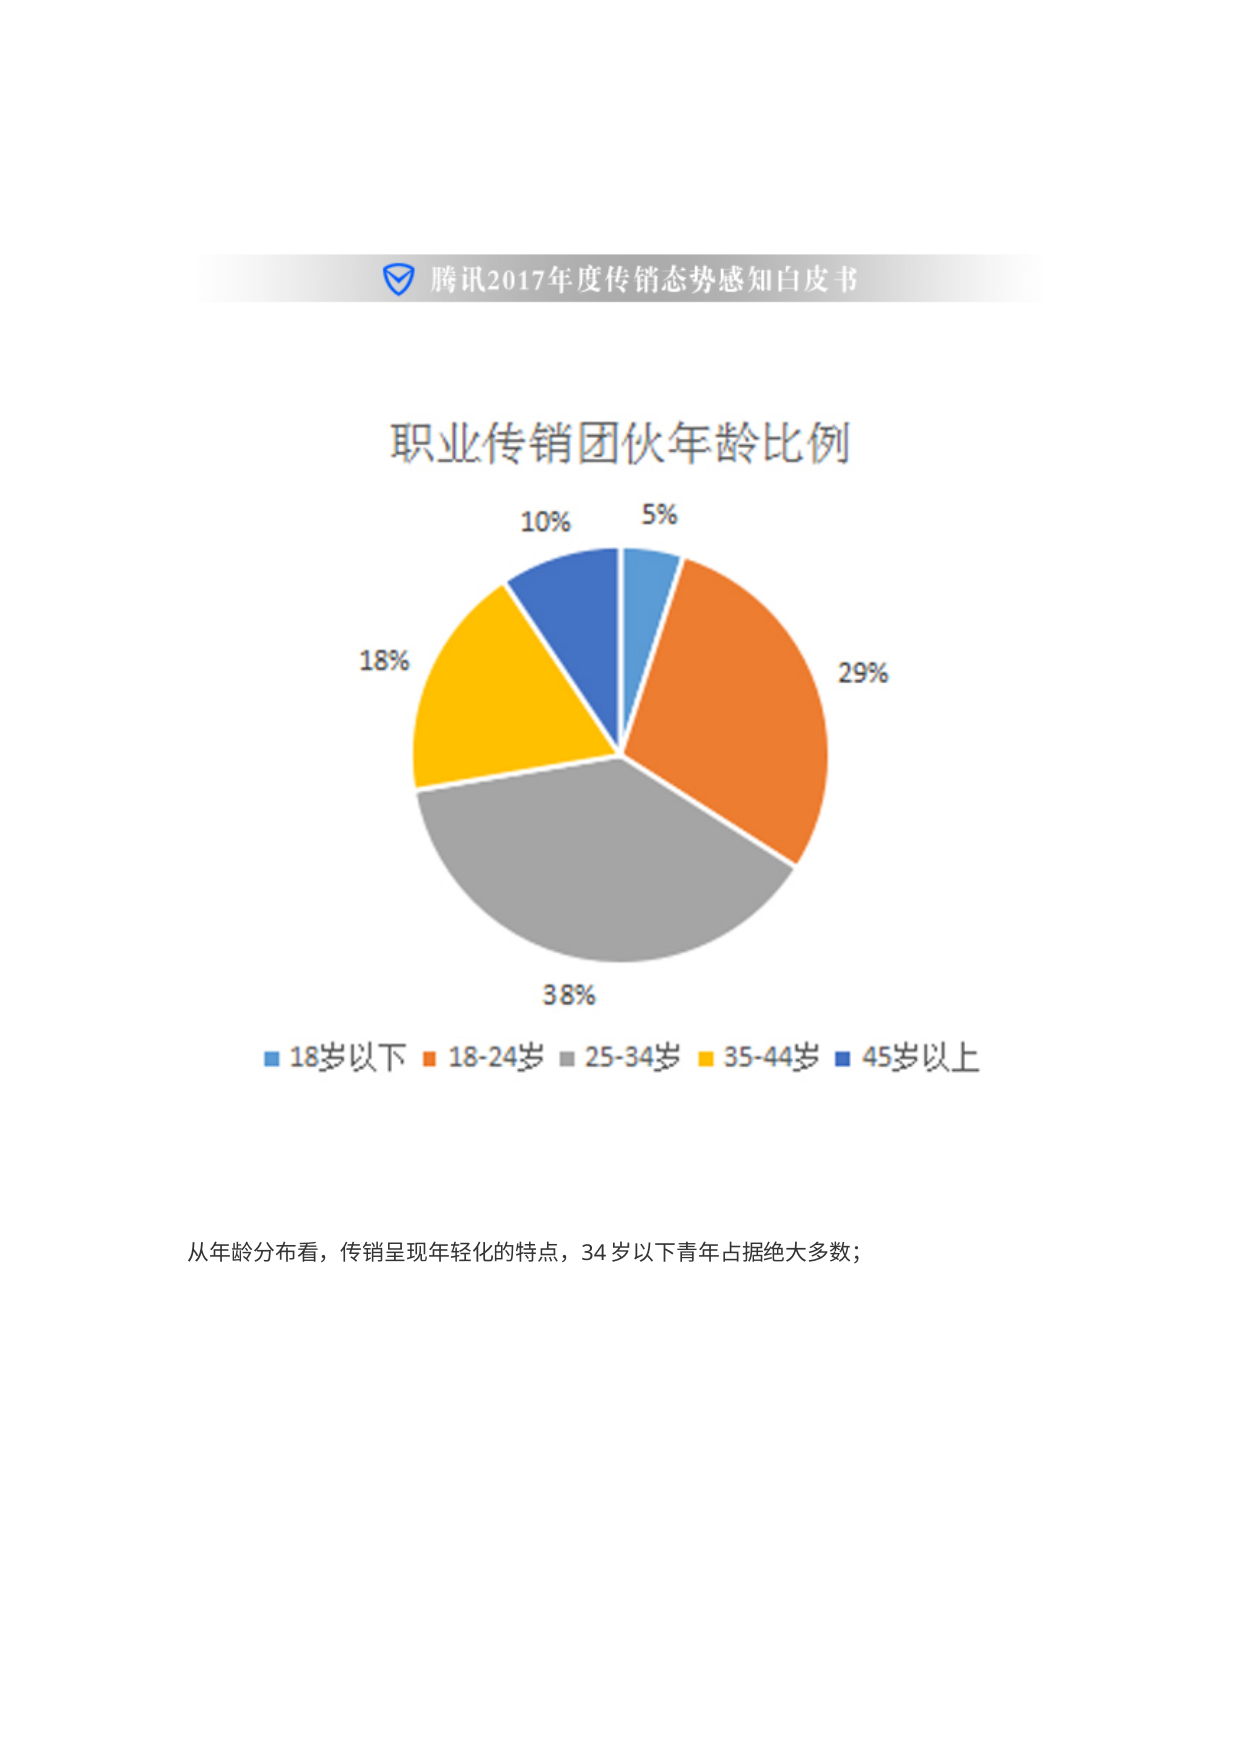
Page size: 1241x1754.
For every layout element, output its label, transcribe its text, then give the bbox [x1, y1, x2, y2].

picture [187, 194, 1053, 1230]
text 从年龄分布看，传销呈现年轻化的特点，34岁以下青年占据绝大多数； [187, 1234, 1053, 1267]
